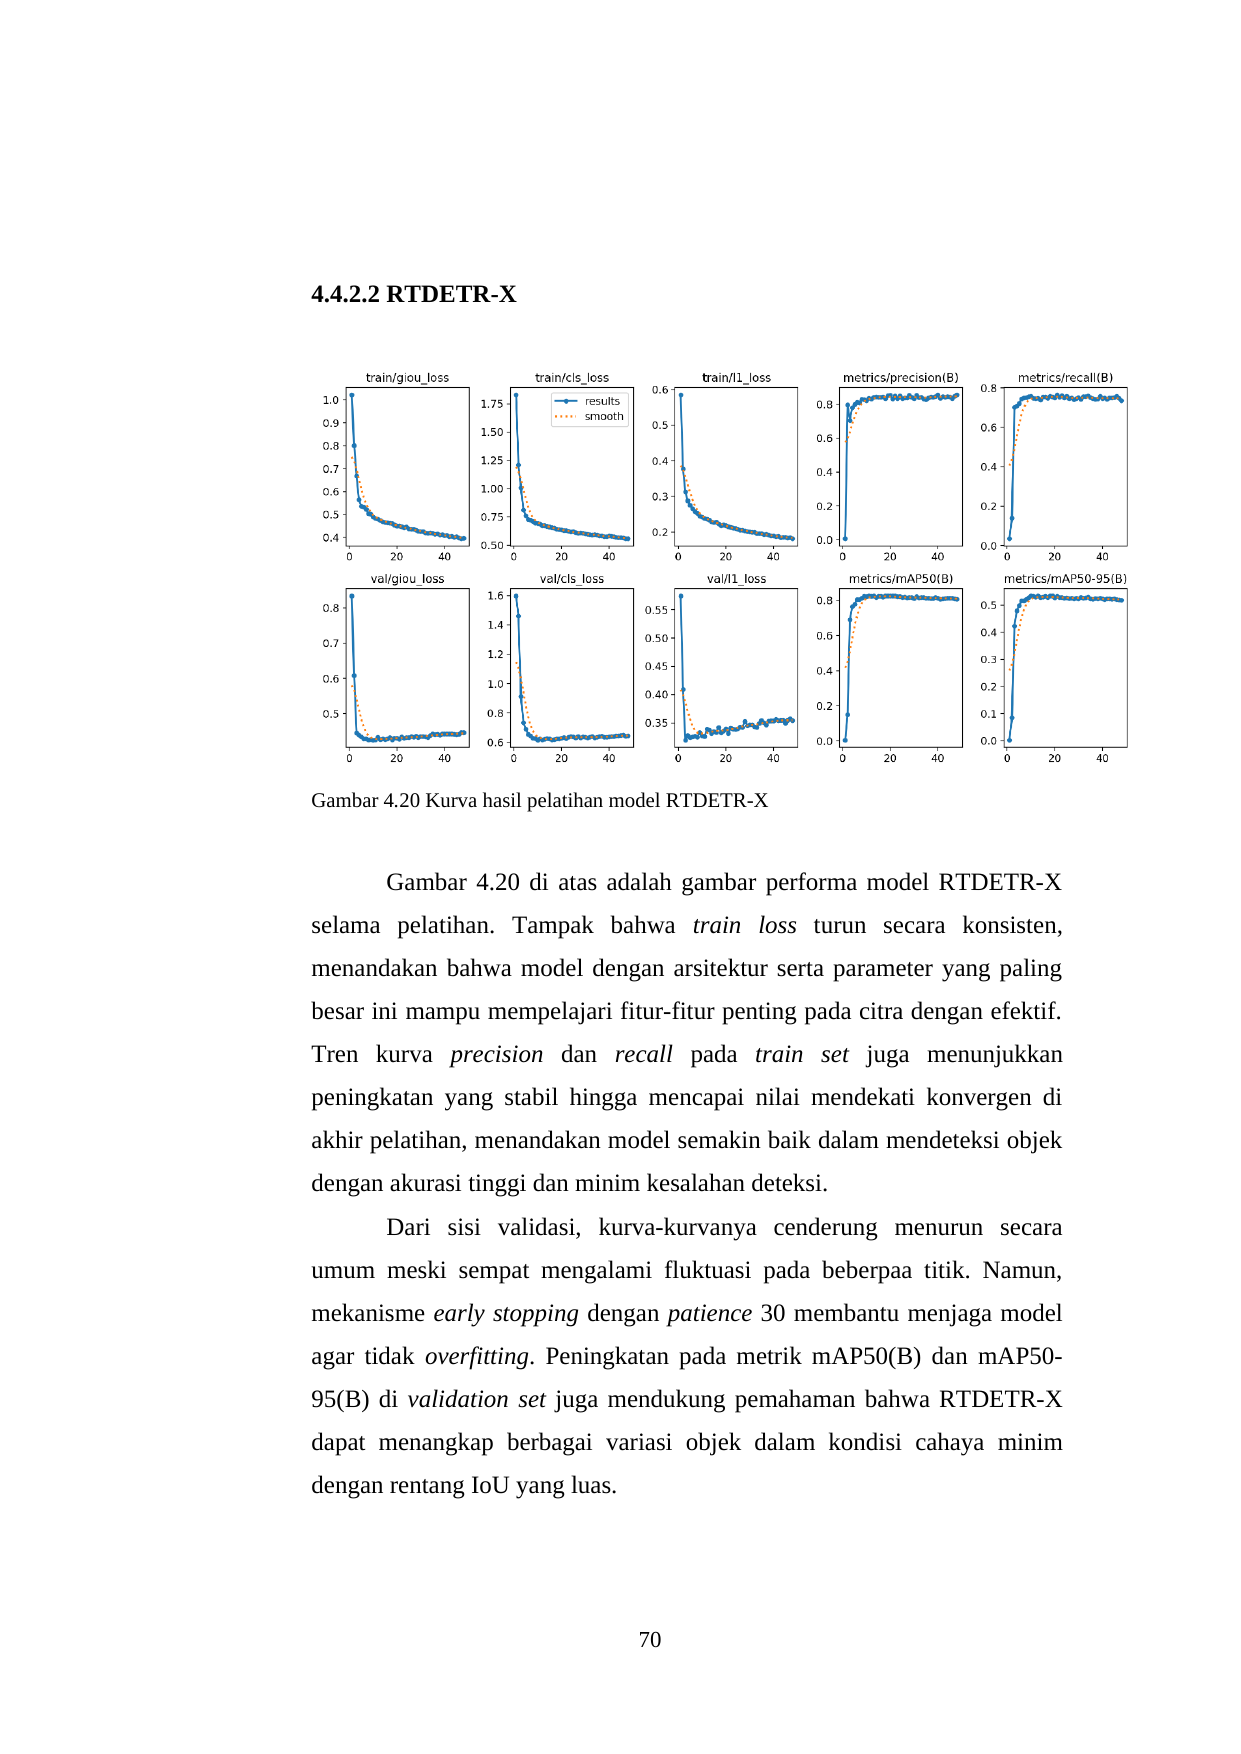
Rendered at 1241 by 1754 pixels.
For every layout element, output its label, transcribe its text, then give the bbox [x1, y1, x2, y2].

text Dari sisi validasi, kurva-kurvanya cenderung menurun secara umum meski sempat mengalami fluktuasi pada beberpaa titik. Namun, mekanisme early stopping dengan patience 30 membantu menjaga model agar tidak overfitting. Peningkatan pada metrik mAP50(B) dan mAP50-95(B) di validation set juga mendukung pemahaman bahwa RTDETR-X dapat menangkap berbagai variasi objek dalam kondisi cahaya minim dengan rentang IoU yang luas. [311, 1212, 1063, 1499]
text 4.4.2.2 RTDETR-X [311, 279, 1063, 308]
text Gambar 4.20 di atas adalah gambar performa model RTDETR-X selama pelatihan. Tampak bahwa train loss turun secara konsisten, menandakan bahwa model dengan arsitektur serta parameter yang paling besar ini mampu mempelajari fitur-fitur penting pada citra dengan efektif. Tren kurva precision dan recall pada train set juga menunjukkan peningkatan yang stabil hingga mencapai nilai mendekati konvergen di akhir pelatihan, menandakan model semakin baik dalam mendeteksi objek dengan akurasi tinggi dan minim kesalahan deteksi. [311, 867, 1063, 1197]
picture [311, 361, 1138, 775]
text Gambar 4.20 Kurva hasil pelatihan model RTDETR-X [310, 787, 1063, 812]
